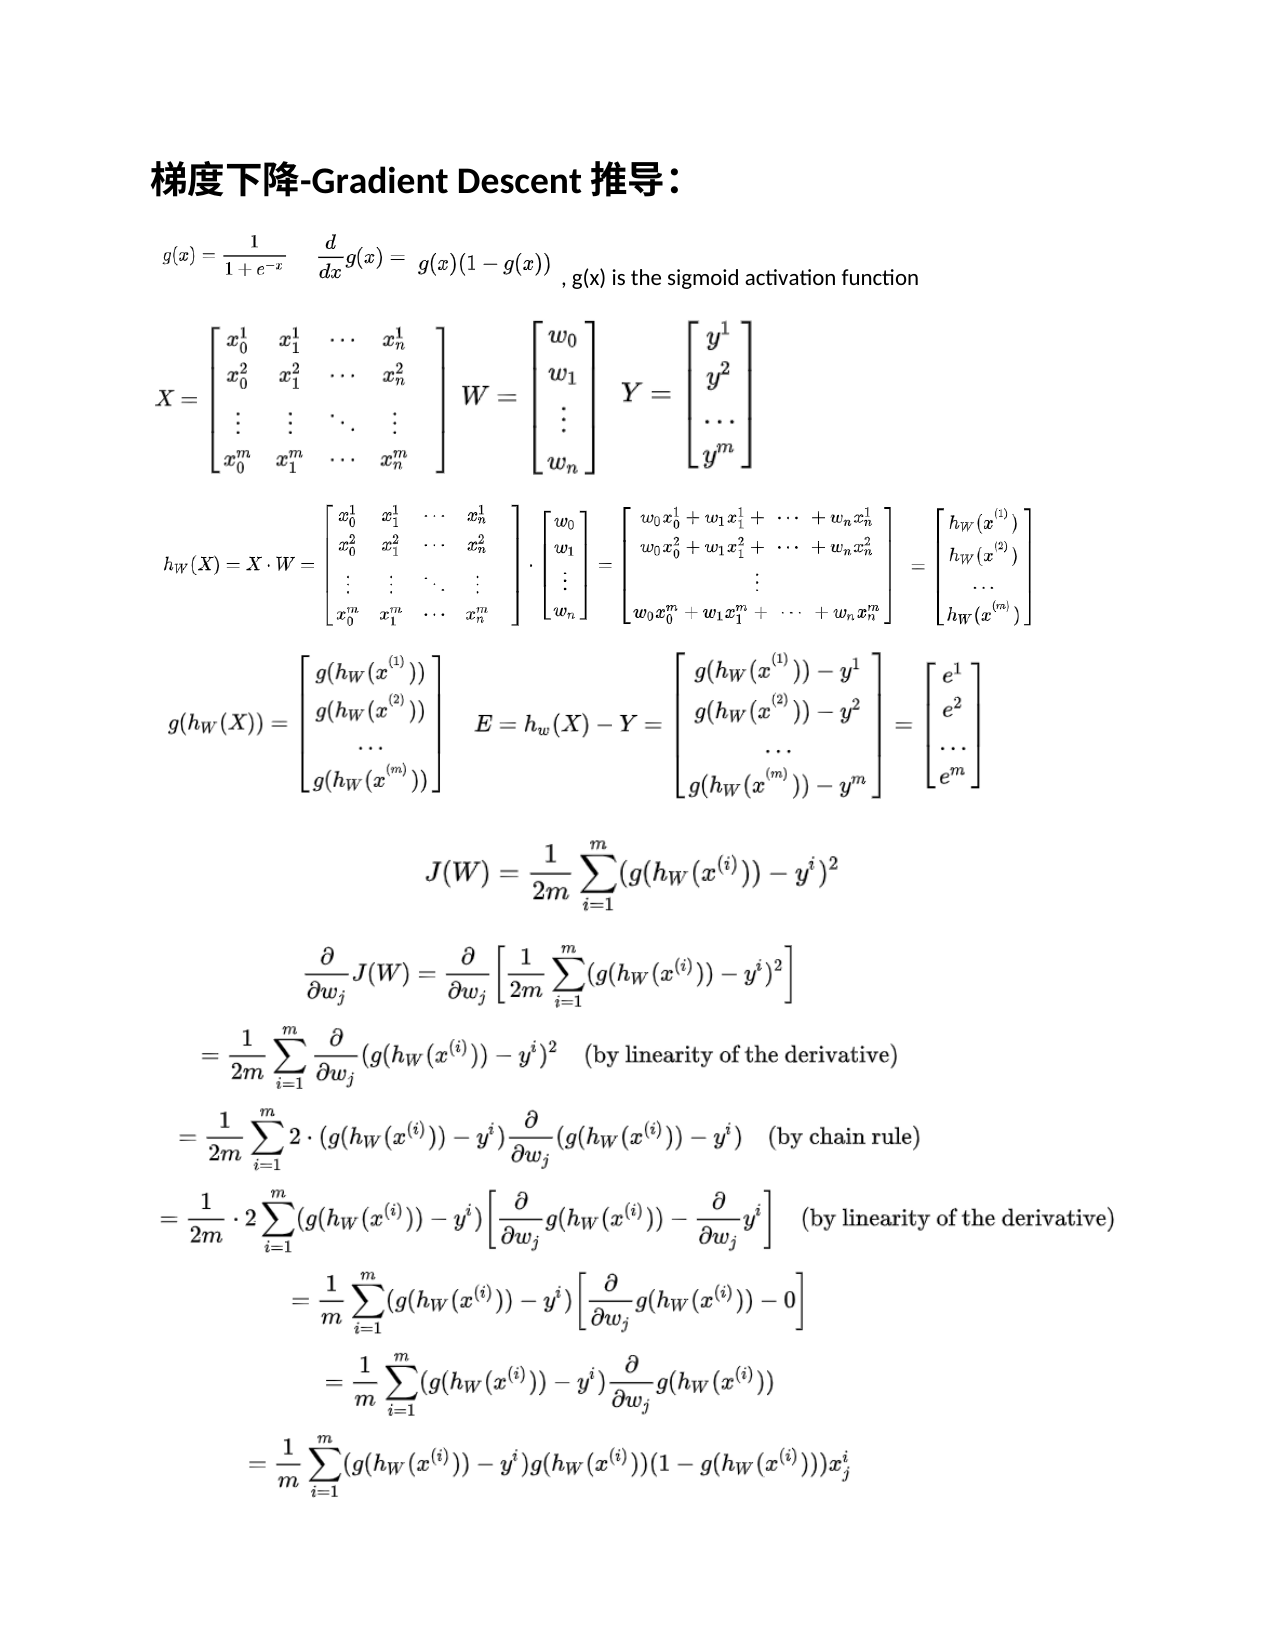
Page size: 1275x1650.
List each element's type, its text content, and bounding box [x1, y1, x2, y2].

picture [468, 648, 991, 799]
picture [305, 225, 410, 286]
picture [150, 499, 1036, 630]
picture [607, 309, 763, 481]
picture [150, 648, 463, 799]
picture [150, 310, 451, 481]
picture [150, 230, 300, 286]
picture [412, 817, 863, 930]
picture [414, 247, 561, 286]
picture [150, 931, 1125, 1499]
text 梯度下降-Gradient Descent推导： [150, 150, 1125, 204]
picture [455, 309, 603, 481]
